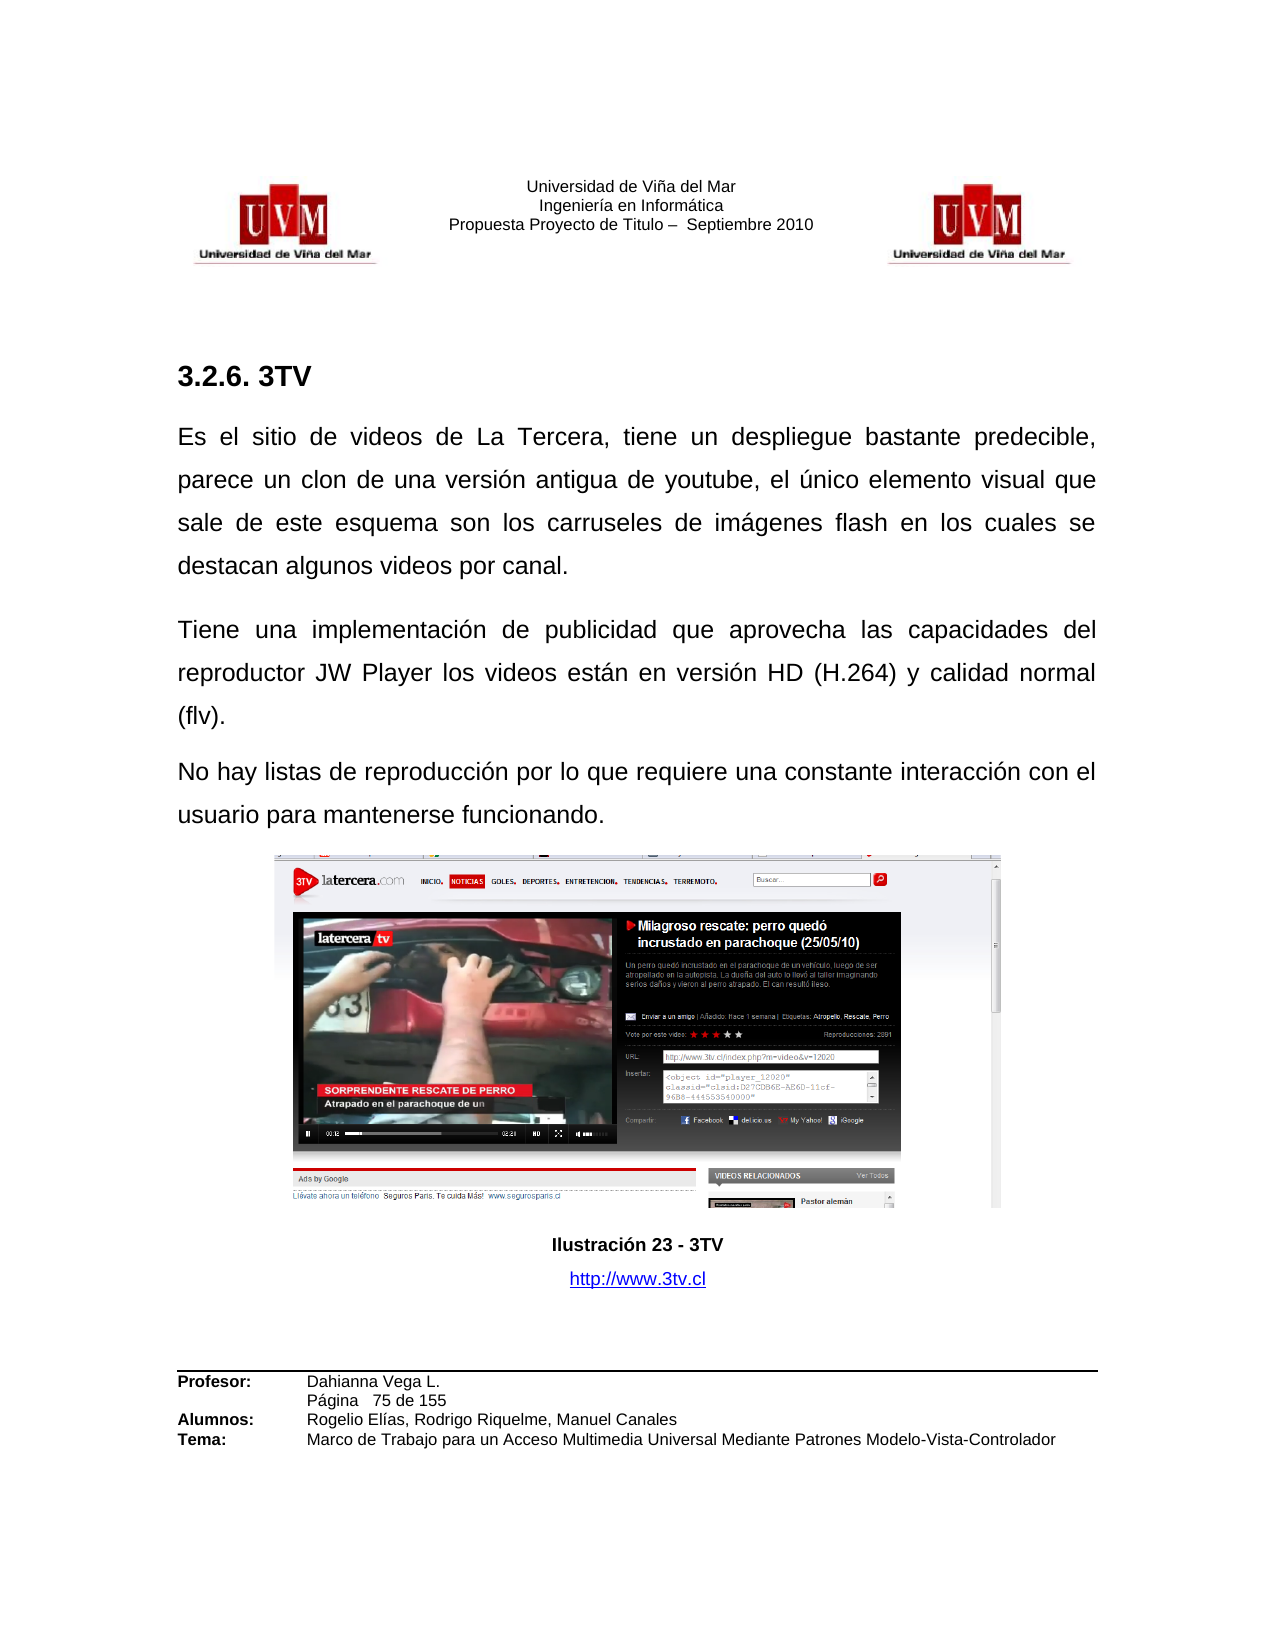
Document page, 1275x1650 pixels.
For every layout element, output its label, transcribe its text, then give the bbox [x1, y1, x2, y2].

subtitle 3.2.6. 3TV [177, 359, 1098, 392]
text Ilustración 23 - 3TV [177, 1234, 1098, 1256]
text http://www.3tv.cl [177, 1268, 1098, 1290]
picture [274, 855, 1001, 1208]
picture [177, 176, 390, 267]
text No hay listas de reproducción por lo que requiere una constante interacción con el usuario para mantenerse funcionando. [177, 757, 1098, 829]
text Es el sitio de videos de La Tercera, tiene un despliegue bastante predecible, parece un clon de una versión antigua de youtube, el único elemento visual que sale de este esquema son los carruseles de imágenes flash en los cuales se destacan algunos videos por canal. [177, 422, 1098, 580]
text Tiene una implementación de publicidad que aprovecha las capacidades del reproductor JW Player los videos están en versión HD (H.264) y calidad normal (flv). [177, 615, 1098, 730]
picture [871, 176, 1084, 267]
